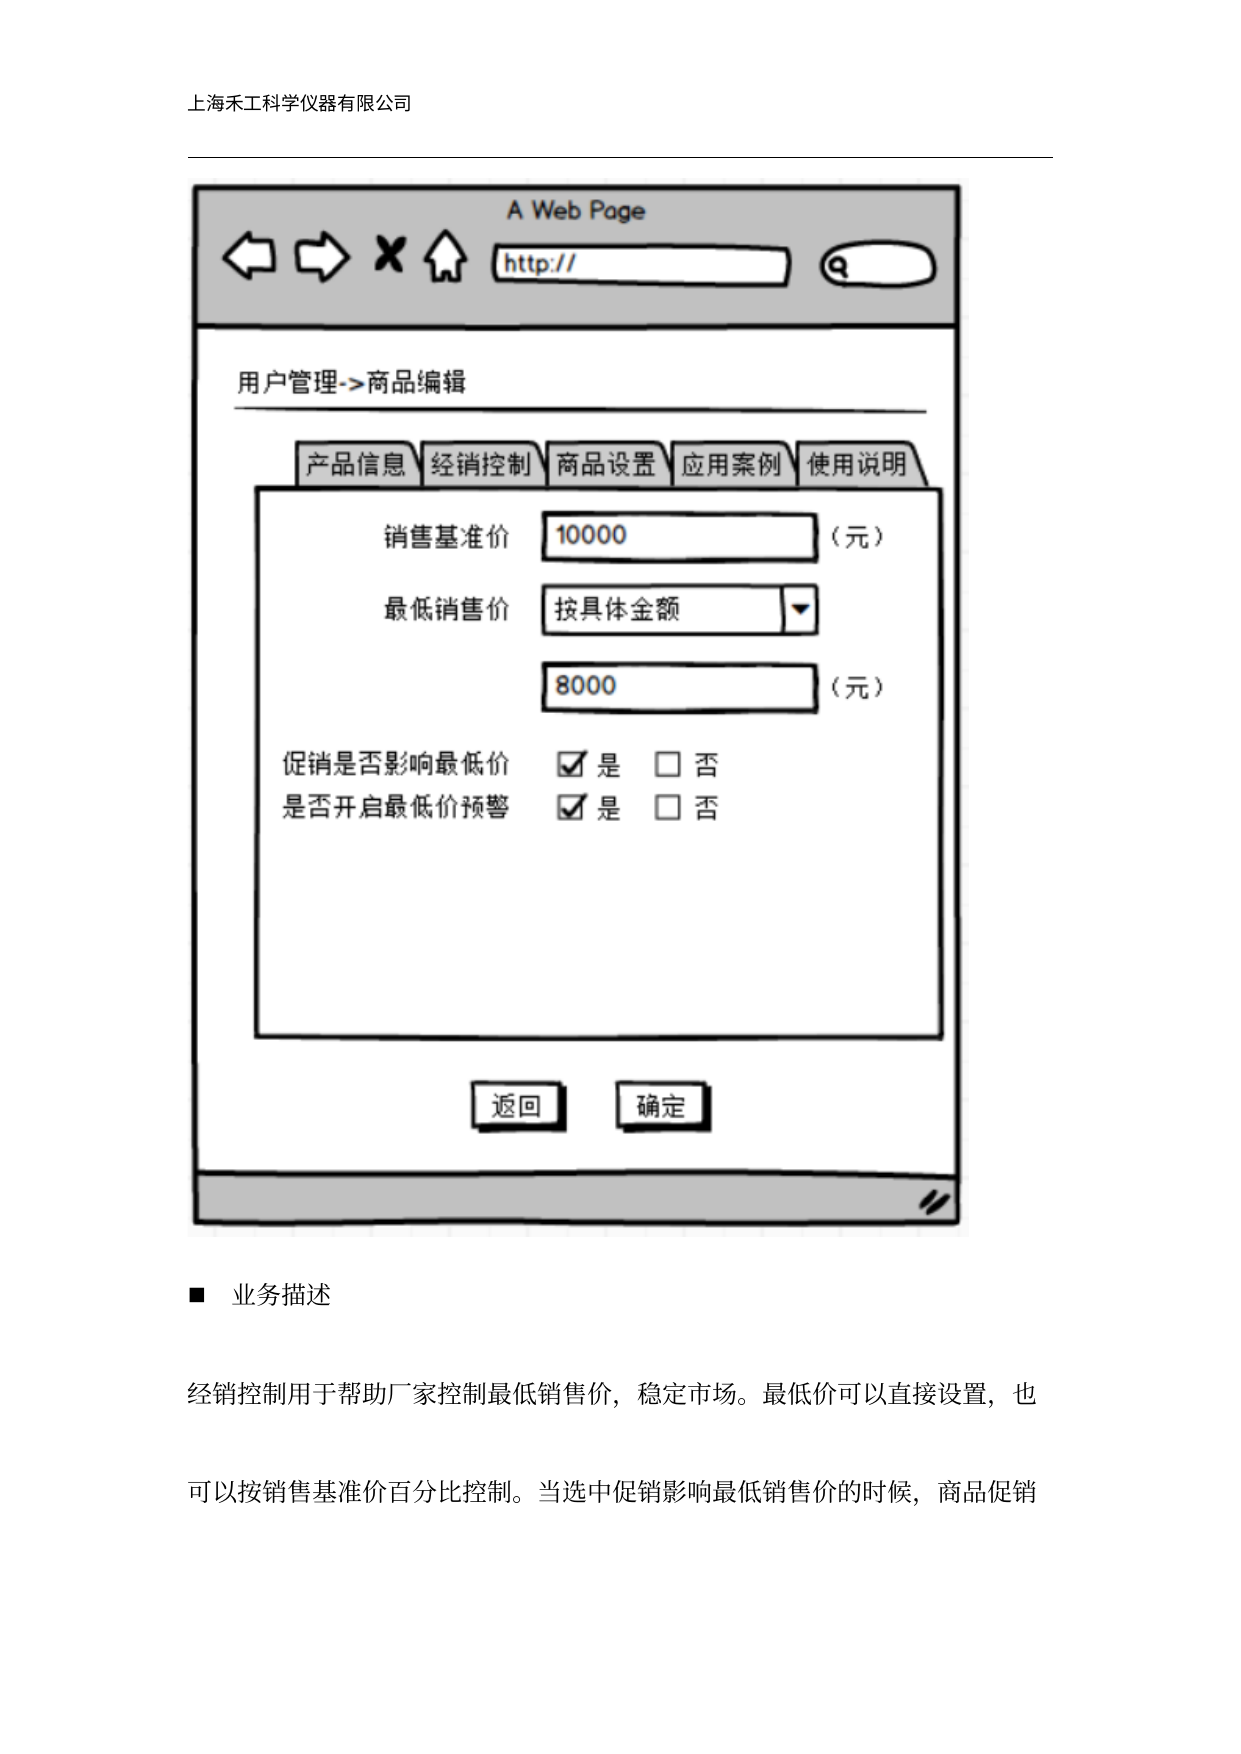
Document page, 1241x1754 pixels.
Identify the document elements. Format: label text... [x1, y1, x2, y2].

list 业务描述 [187, 1261, 1053, 1326]
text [187, 1361, 1053, 1523]
picture [187, 178, 969, 1237]
